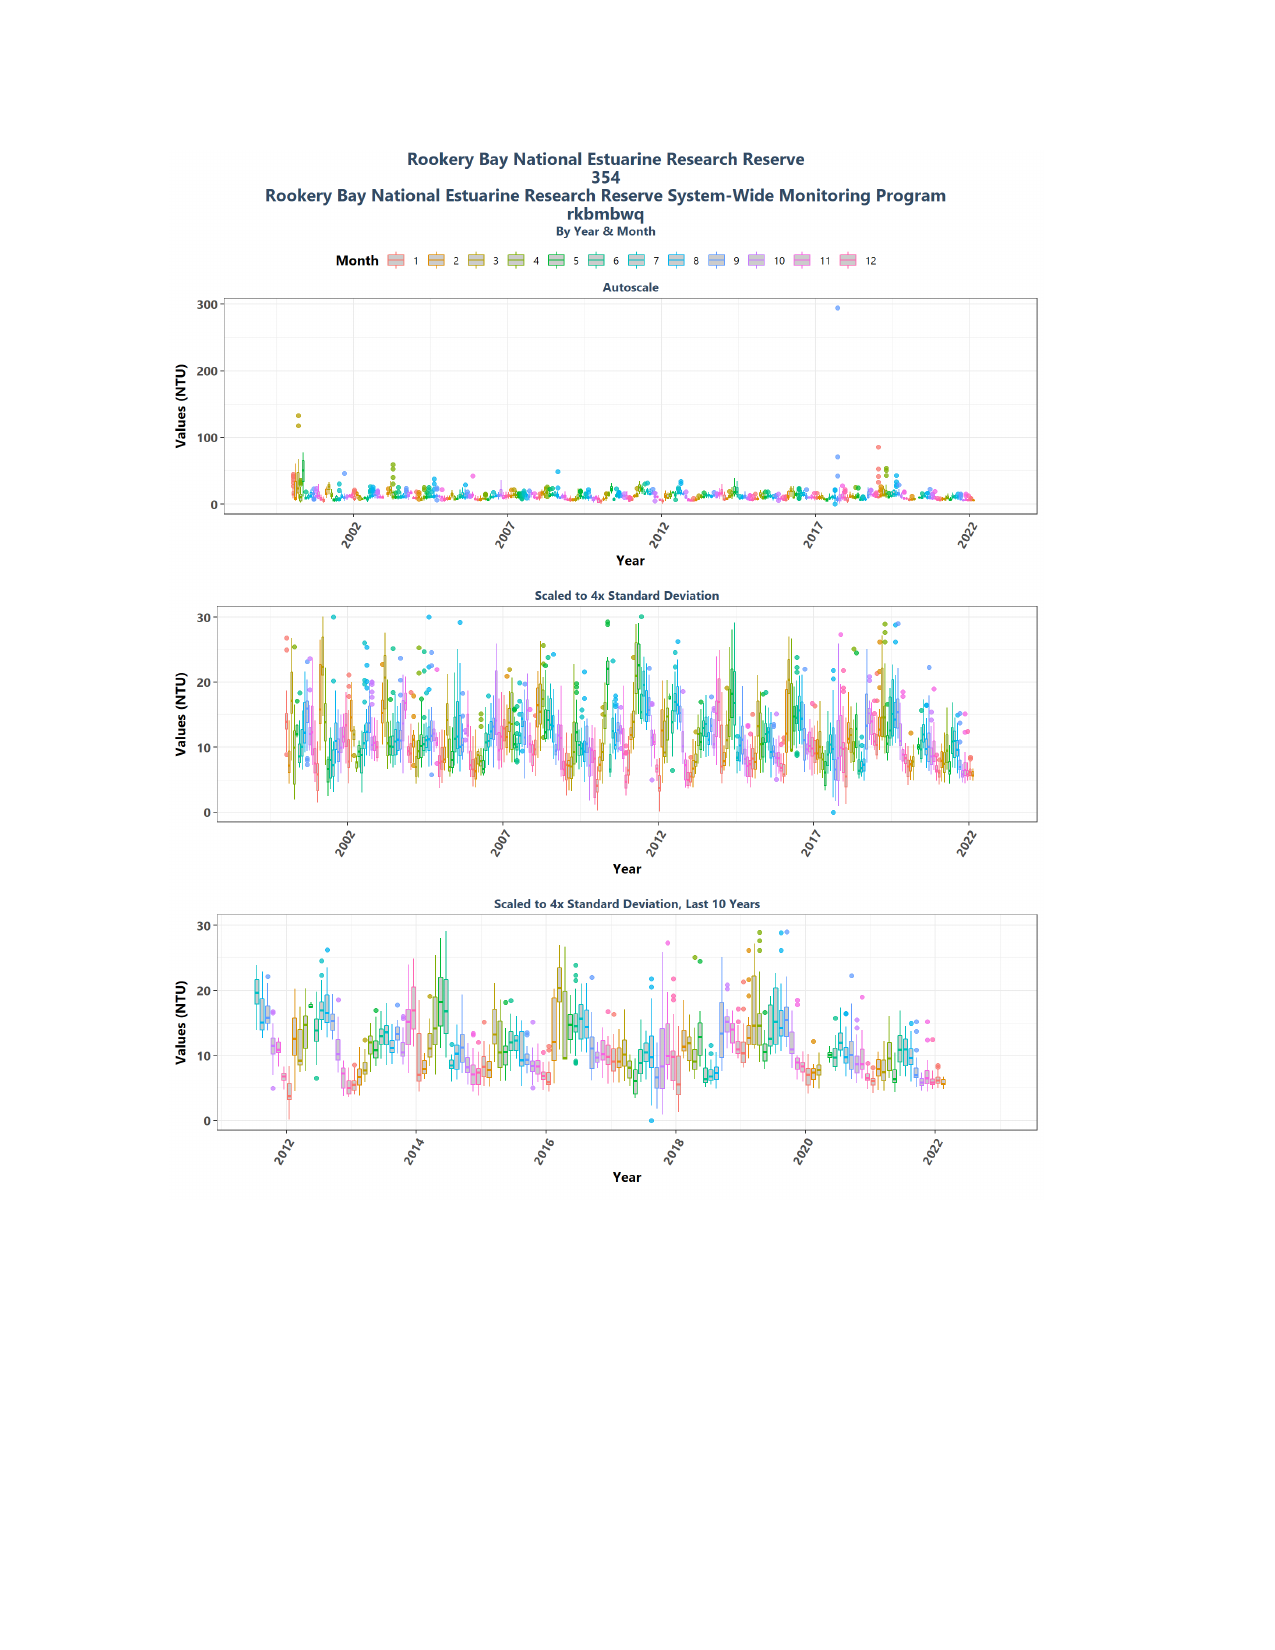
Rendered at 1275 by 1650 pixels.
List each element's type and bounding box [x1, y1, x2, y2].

picture [168, 150, 1044, 1200]
